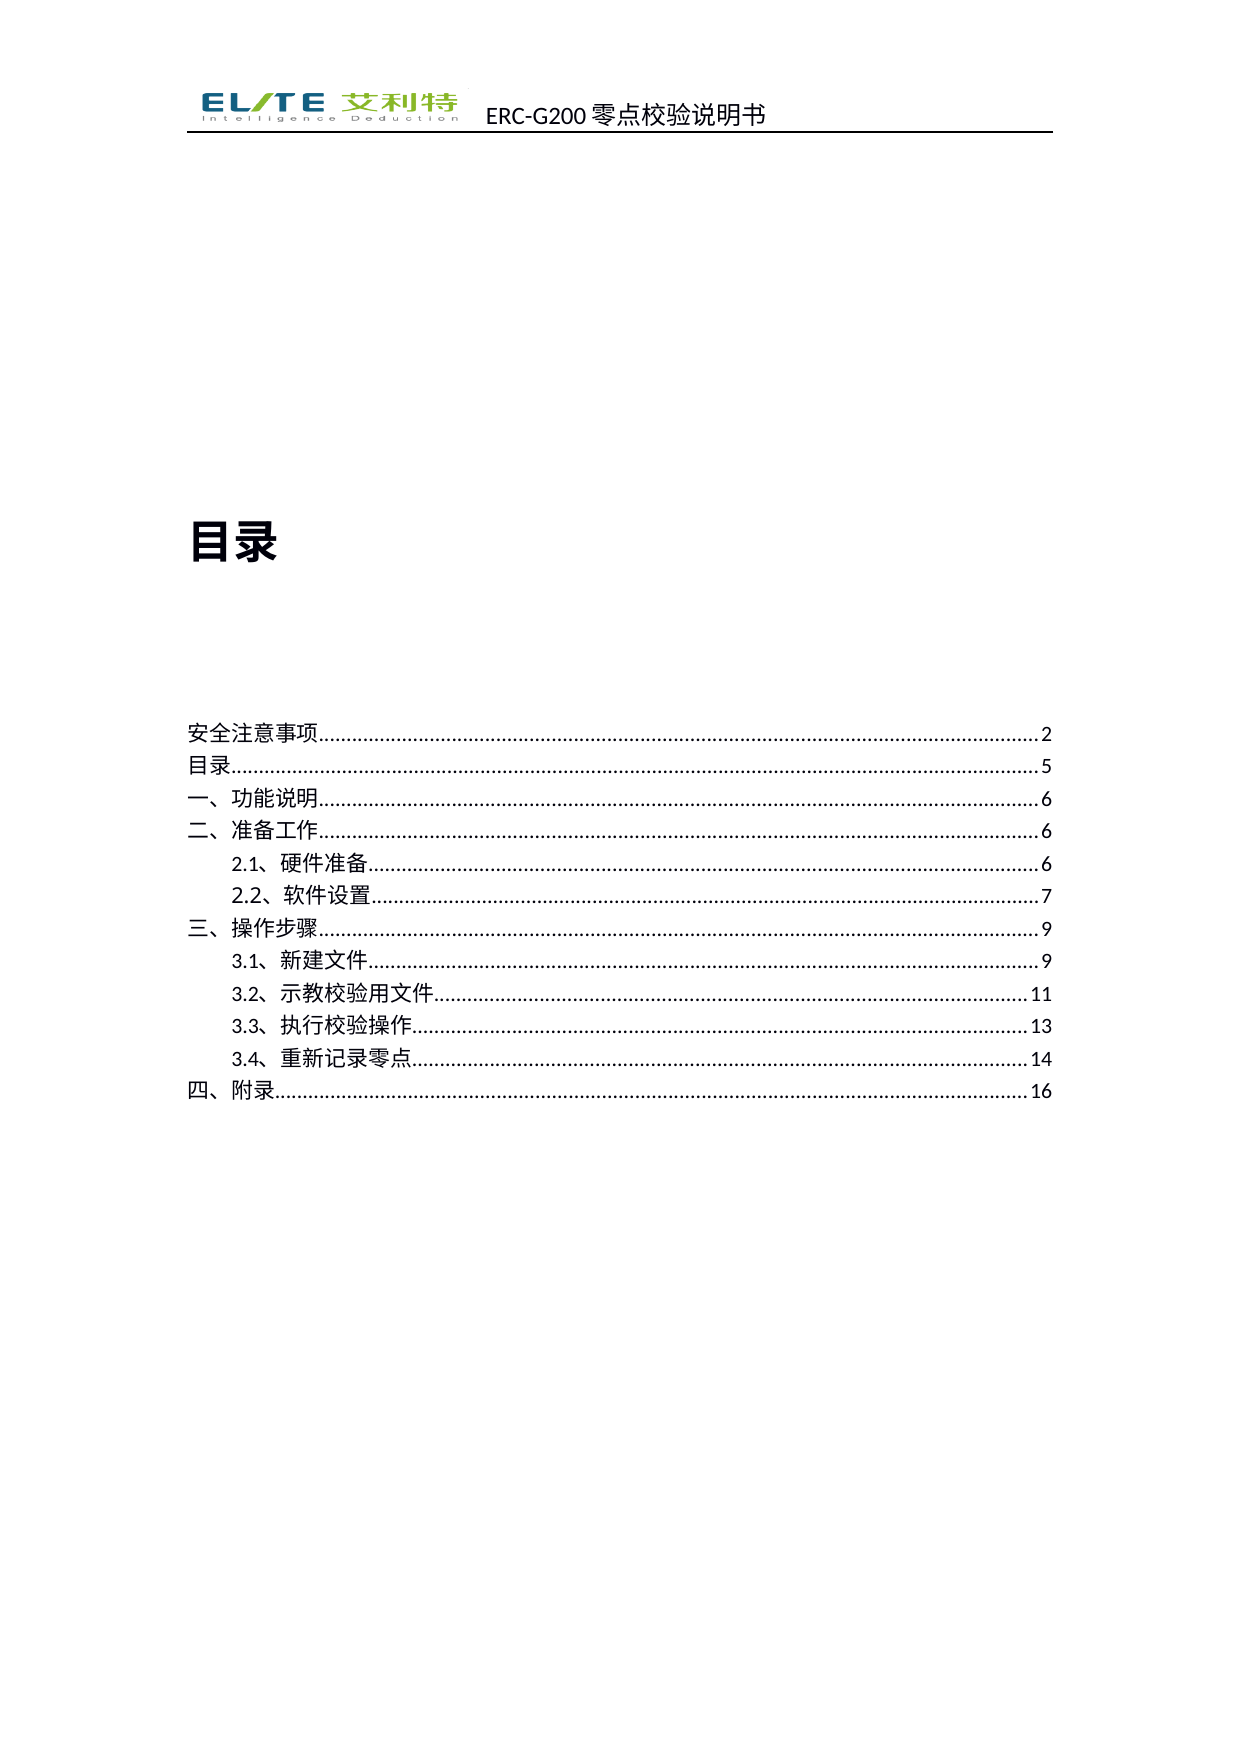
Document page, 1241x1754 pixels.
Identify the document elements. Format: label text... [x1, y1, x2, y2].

text 三、操作步骤 9 [187, 910, 1053, 943]
text 2.2、软件设置 7 [231, 878, 1053, 910]
text 3.3、执行校验操作 13 [231, 1008, 1053, 1040]
text 2.1、硬件准备 6 [231, 845, 1053, 878]
text 3.4、重新记录零点 14 [231, 1040, 1053, 1073]
text 3.1、新建文件 9 [231, 943, 1053, 975]
text 二、准备工作 6 [187, 813, 1053, 845]
text 四、附录 16 [187, 1073, 1053, 1105]
subtitle 目录 [187, 490, 1053, 587]
text 3.2、示教校验用文件 11 [231, 975, 1053, 1008]
text 一、功能说明 6 [187, 780, 1053, 813]
picture [187, 88, 469, 124]
text 目录 5 [187, 748, 1053, 780]
text 安全注意事项 2 [187, 715, 1053, 748]
